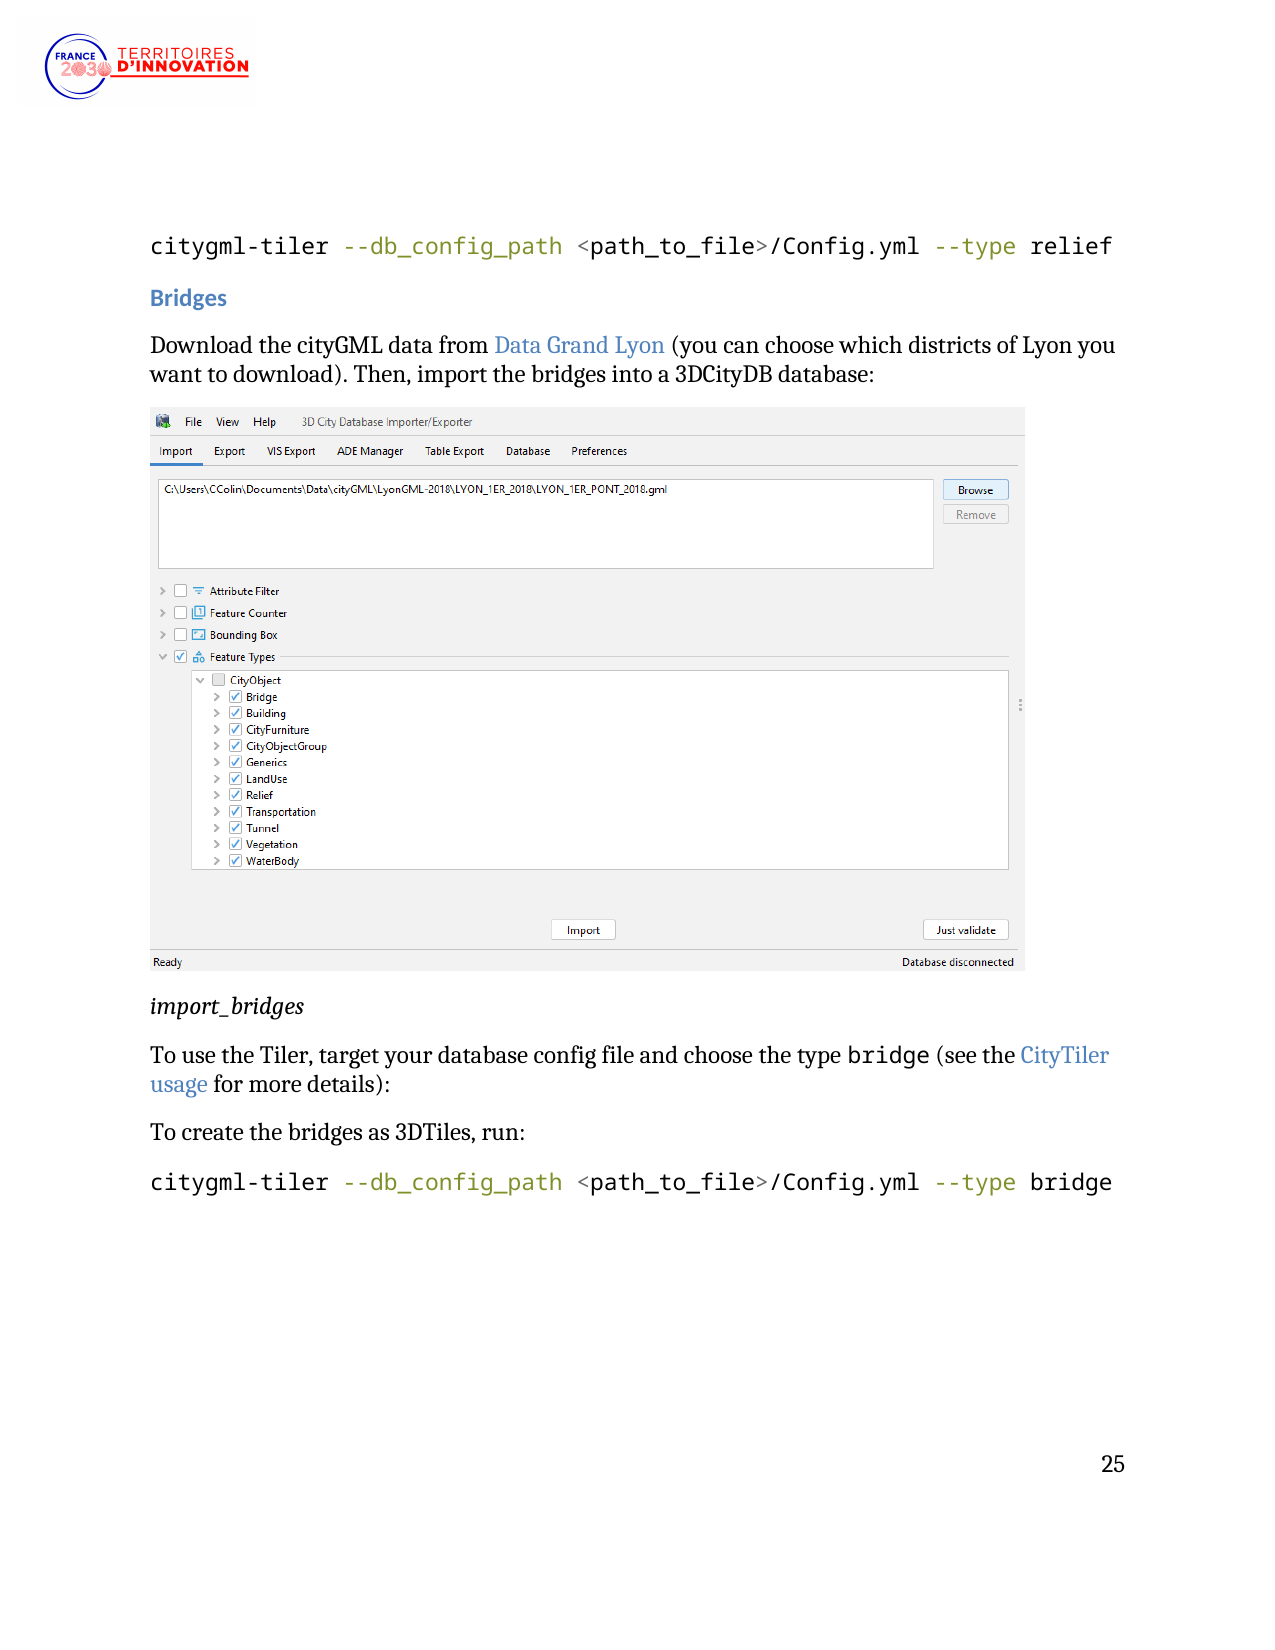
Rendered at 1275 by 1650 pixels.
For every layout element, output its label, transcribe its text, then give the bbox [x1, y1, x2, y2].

subtitle Bridges [150, 282, 1125, 312]
picture [150, 407, 1025, 971]
text import_bridges [150, 992, 1125, 1020]
text Download the cityGML data from Data Grand Lyon (you can choose which districts of Lyon you want to download). Then, import the bridges into a 3DCityDB database: [150, 331, 1125, 388]
picture [16, 17, 257, 106]
text citygml-tiler --db_config_path <path_to_file>/Config.yml --type bridge [150, 1165, 1125, 1197]
text citygml-tiler --db_config_path <path_to_file>/Config.yml --type relief [150, 229, 1125, 261]
text To use the Tiler, target your database config file and choose the type bridge (see the CityTiler usage for more details): [150, 1039, 1125, 1099]
text To create the bridges as 3DTiles, run: [150, 1118, 1125, 1147]
